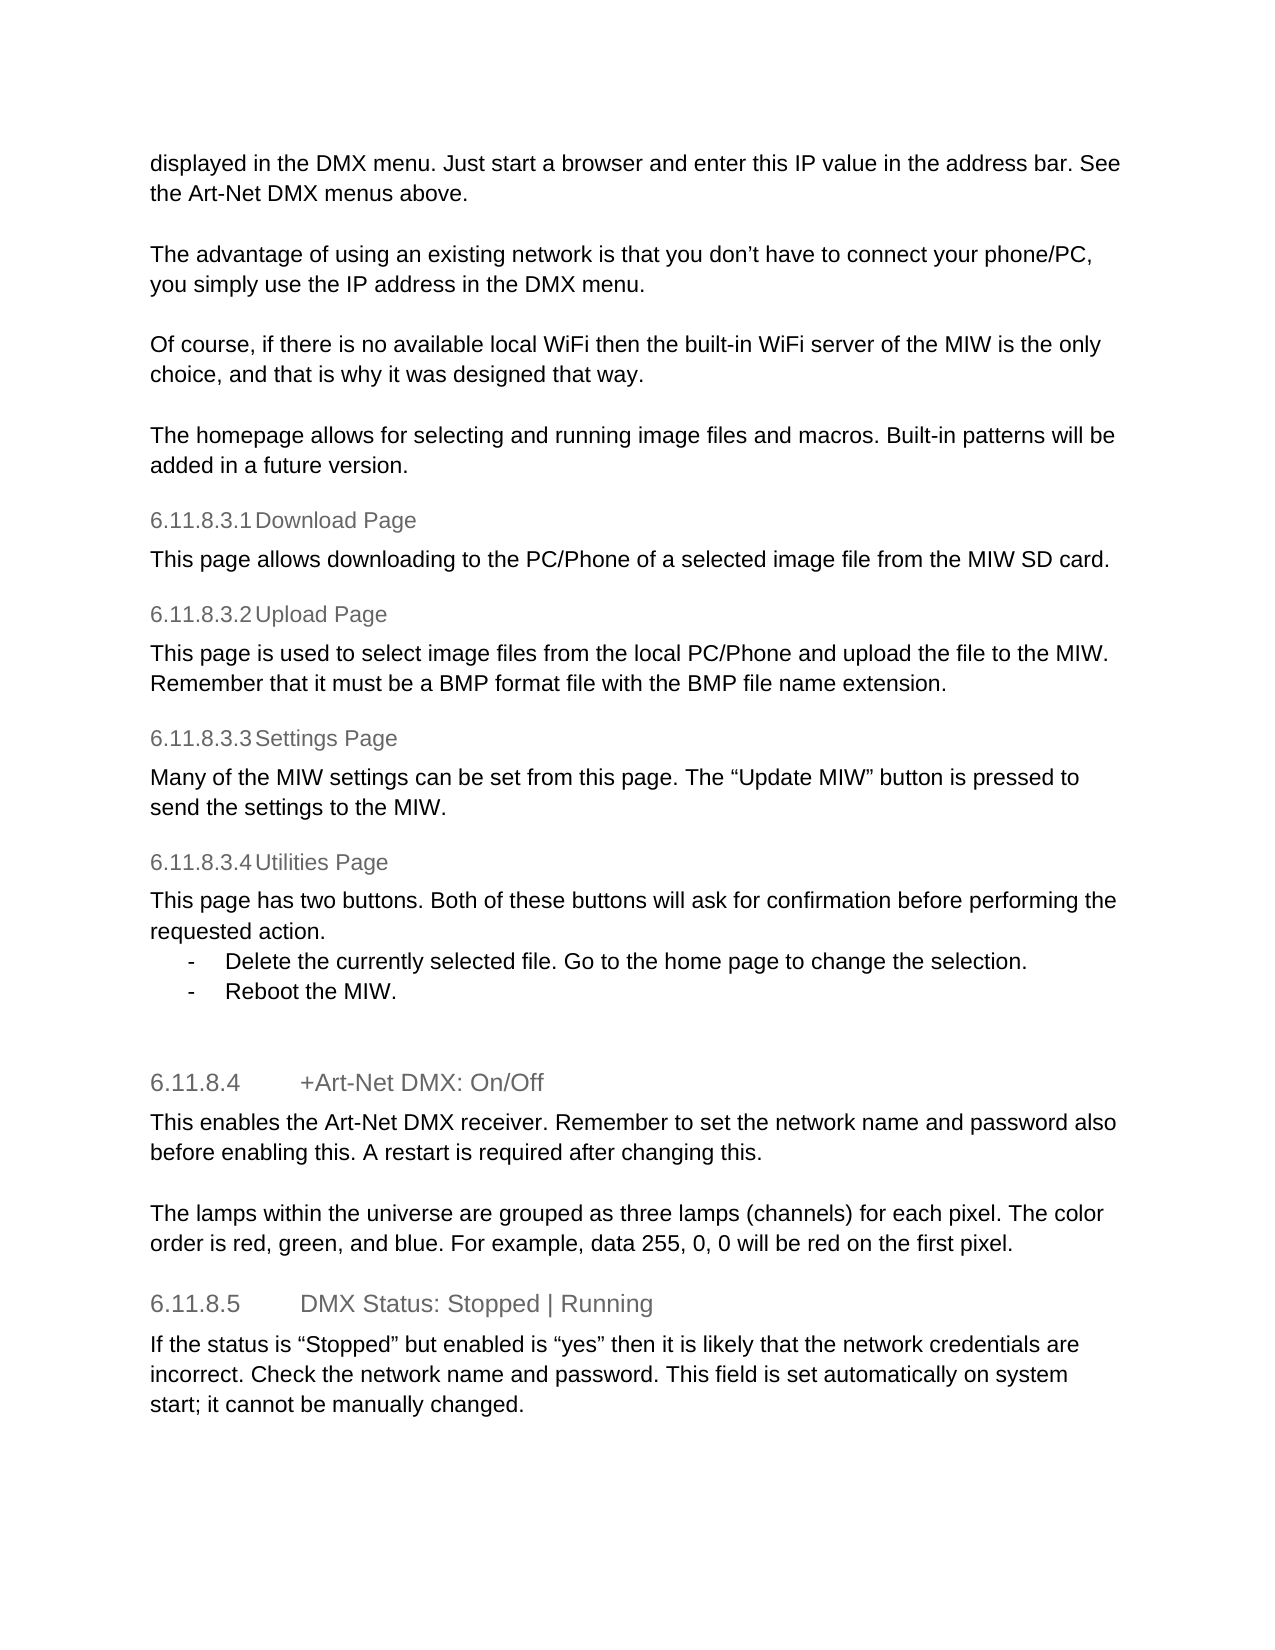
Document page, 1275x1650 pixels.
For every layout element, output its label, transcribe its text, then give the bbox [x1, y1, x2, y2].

subtitle Upload Page [150, 601, 1125, 627]
text Of course, if there is no available local WiFi then the built-in WiFi server of the MIW is the only choice, and that is why it was designed that way. [150, 331, 1125, 388]
text This page has two buttons. Both of these buttons will ask for confirmation before performing the requested action. [150, 887, 1125, 944]
list Reboot the MIW. [187, 978, 1125, 1004]
text The advantage of using an existing network is that you don’t have to connect your phone/PC, you simply use the IP address in the DMX menu. [150, 241, 1125, 297]
text This page allows downloading to the PC/Phone of a selected image file from the MIW SD card. [150, 546, 1125, 572]
list Delete the currently selected file. Go to the home page to change the selection. [187, 948, 1125, 974]
text The homepage allows for selecting and running image files and macros. Built-in patterns will be added in a future version. [150, 422, 1125, 478]
text The lamps within the universe are grouped as three lamps (channels) for each pixel. The color order is red, green, and blue. For example, data 255, 0, 0 will be red on the first pixel. [150, 1200, 1125, 1256]
subtitle Download Page [150, 507, 1125, 534]
text This page is used to select image files from the local PC/Phone and upload the file to the MIW. Remember that it must be a BMP format file with the BMP file name extension. [150, 639, 1125, 696]
subtitle +Art-Net DMX: On/Off [150, 1068, 1125, 1096]
subtitle Utilities Page [150, 849, 1125, 875]
text Many of the MIW settings can be set from this page. The “Update MIW” button is pressed to send the settings to the MIW. [150, 763, 1125, 820]
text This enables the Art-Net DMX receiver. Remember to set the network name and password also before enabling this. A restart is required after changing this. [150, 1109, 1125, 1166]
subtitle Settings Page [150, 725, 1125, 751]
text If the status is “Stopped” but enabled is “yes” then it is likely that the network credentials are incorrect. Check the network name and password. This field is set automatically on system start; it cannot be manually changed. [150, 1331, 1125, 1417]
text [150, 150, 1125, 207]
subtitle DMX Status: Stopped | Running [150, 1289, 1125, 1318]
